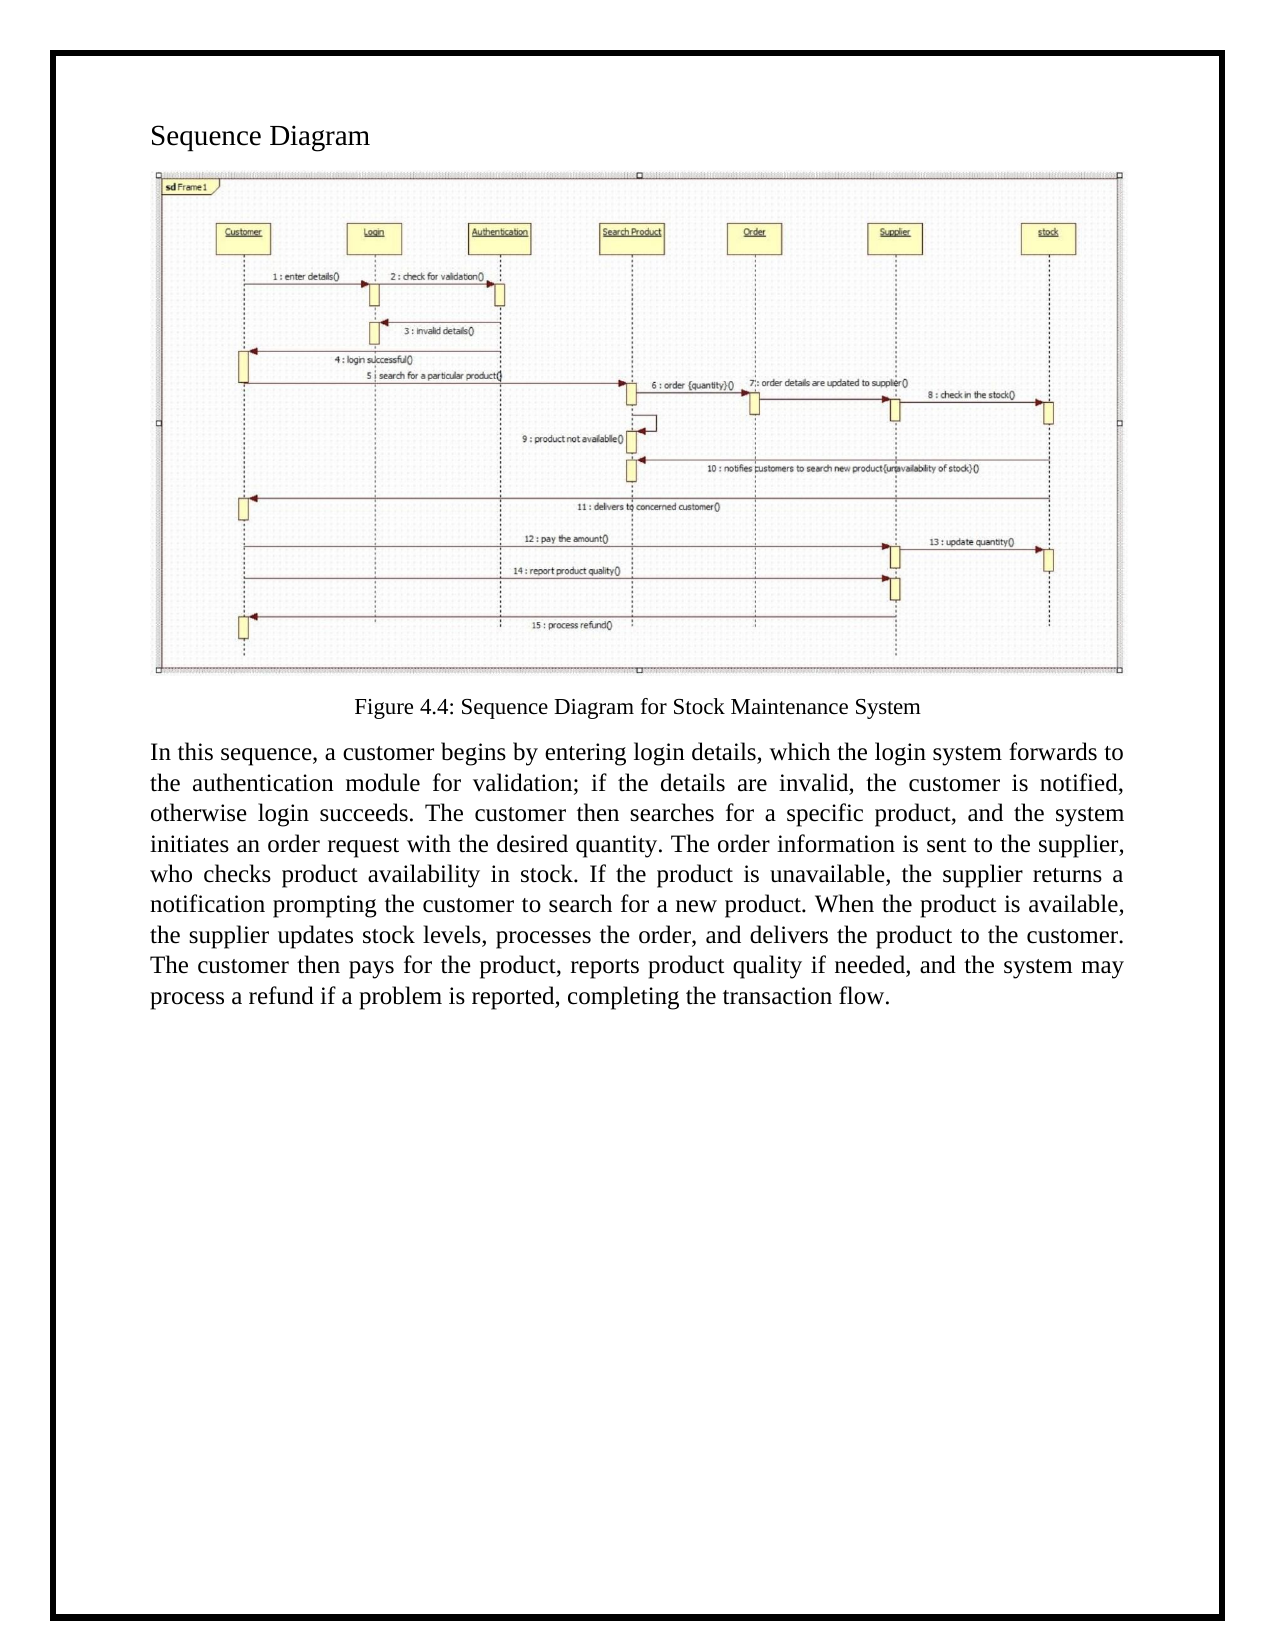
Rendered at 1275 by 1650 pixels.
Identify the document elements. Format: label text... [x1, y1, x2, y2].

text In this sequence, a customer begins by entering login details, which the login system forwards to the authentication module for validation; if the details are invalid, the customer is notified, otherwise login succeeds. The customer then searches for a specific product, and the system initiates an order request with the desired quantity. The order information is sent to the supplier, who checks product availability in stock. If the product is unavailable, the supplier returns a notification prompting the customer to search for a new product. When the product is available, the supplier updates stock levels, processes the order, and delivers the product to the customer. The customer then pays for the product, reports product quality if needed, and the system may process a refund if a problem is reported, completing the transaction flow. [150, 737, 1126, 1009]
subtitle Sequence Diagram [150, 118, 1162, 152]
text Figure 4.4: Sequence Diagram for Stock Maintenance System [157, 676, 1118, 719]
picture [150, 170, 1129, 676]
